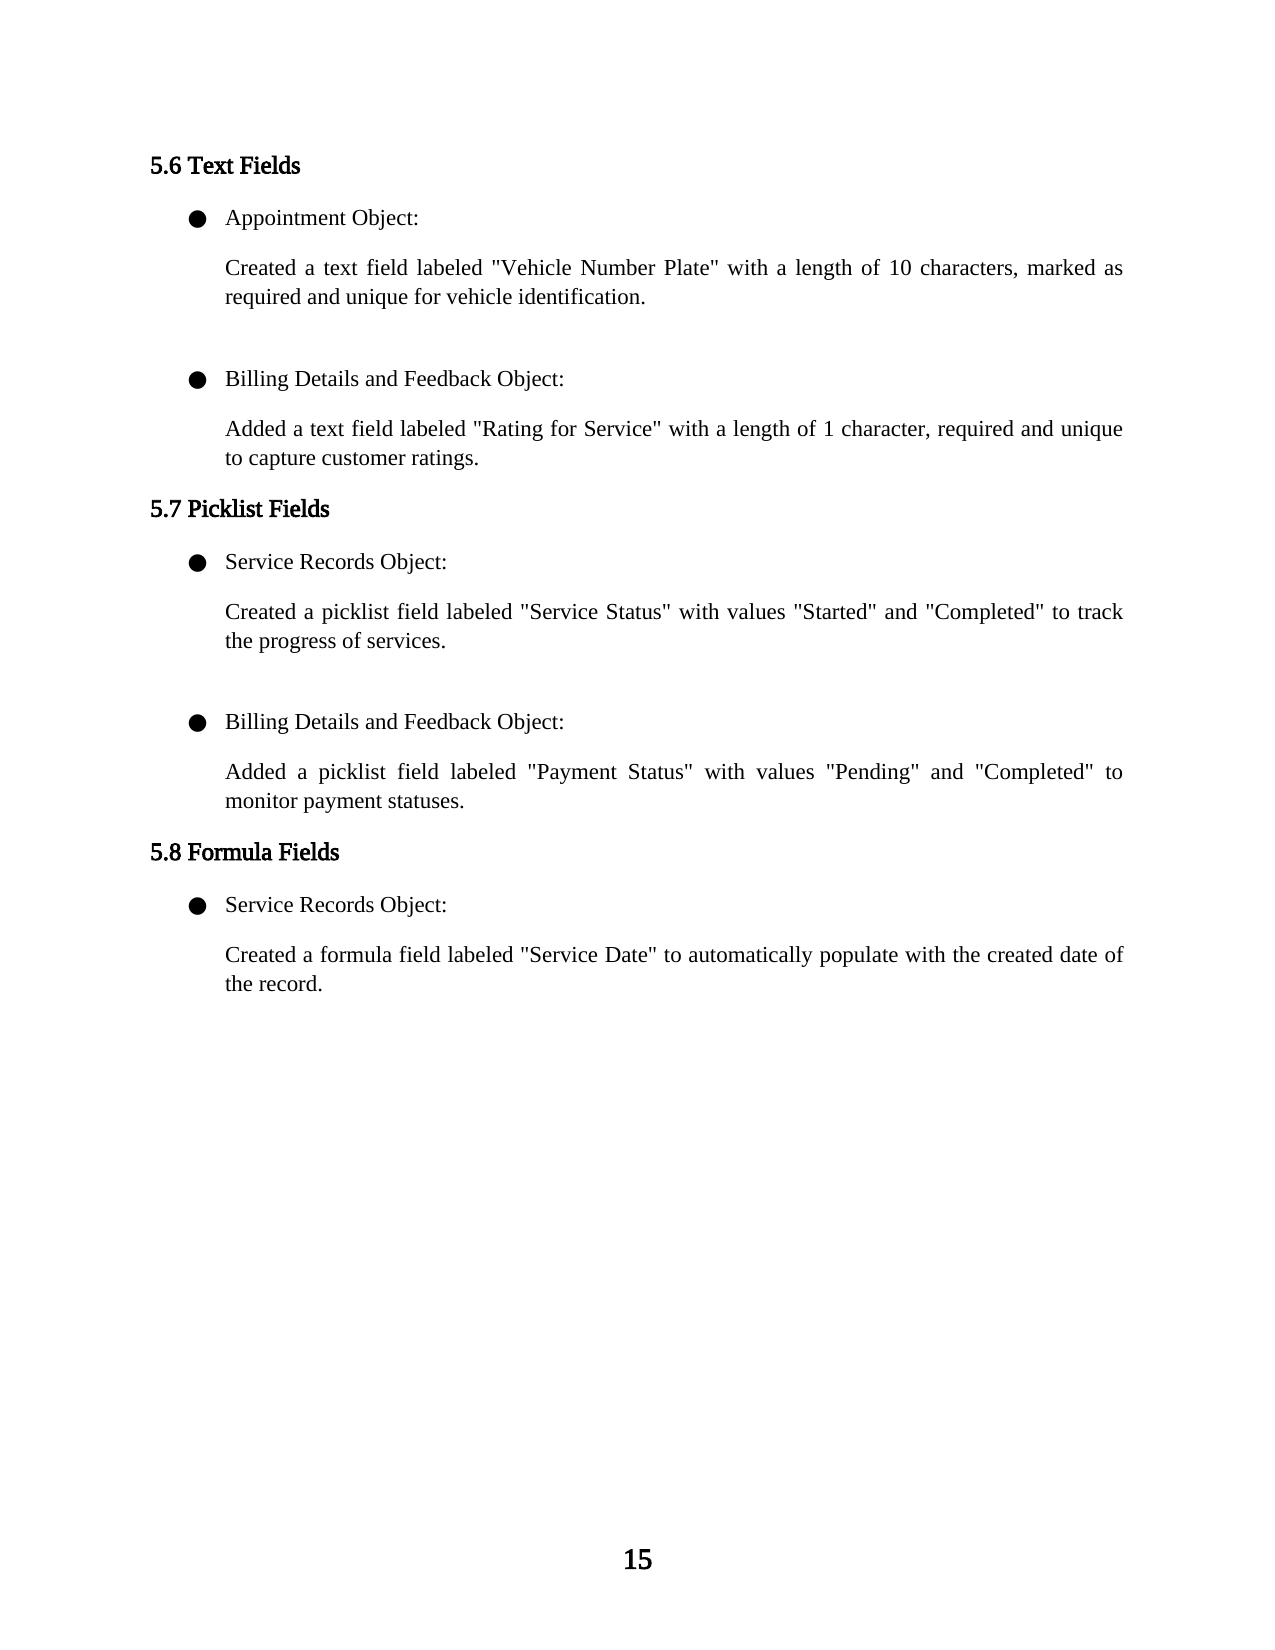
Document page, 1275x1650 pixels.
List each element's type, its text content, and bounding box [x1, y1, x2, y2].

text Created a picklist field labeled "Service Status" with values "Started" and "Completed" to track the progress of services. [225, 598, 1125, 653]
text 5.6 Text Fields [150, 150, 1125, 179]
text Created a formula field labeled "Service Date" to automatically populate with the created date of the record. [225, 941, 1125, 996]
text Added a text field labeled "Rating for Service" with a length of 1 character, required and unique to capture customer ratings. [225, 414, 1125, 470]
list Service Records Object: [187, 891, 1125, 918]
text 5.8 Formula Fields [150, 837, 1125, 865]
list Service Records Object: [187, 548, 1125, 575]
text Created a text field labeled "Vehicle Number Plate" with a length of 10 characters, marked as required and unique for vehicle identification. [225, 254, 1125, 310]
text 5.7 Picklist Fields [150, 493, 1125, 522]
list Billing Details and Feedback Object: [187, 365, 1125, 392]
list Appointment Object: [187, 204, 1125, 231]
text Added a picklist field labeled "Payment Status" with values "Pending" and "Completed" to monitor payment statuses. [225, 758, 1125, 813]
list Billing Details and Feedback Object: [187, 708, 1125, 735]
